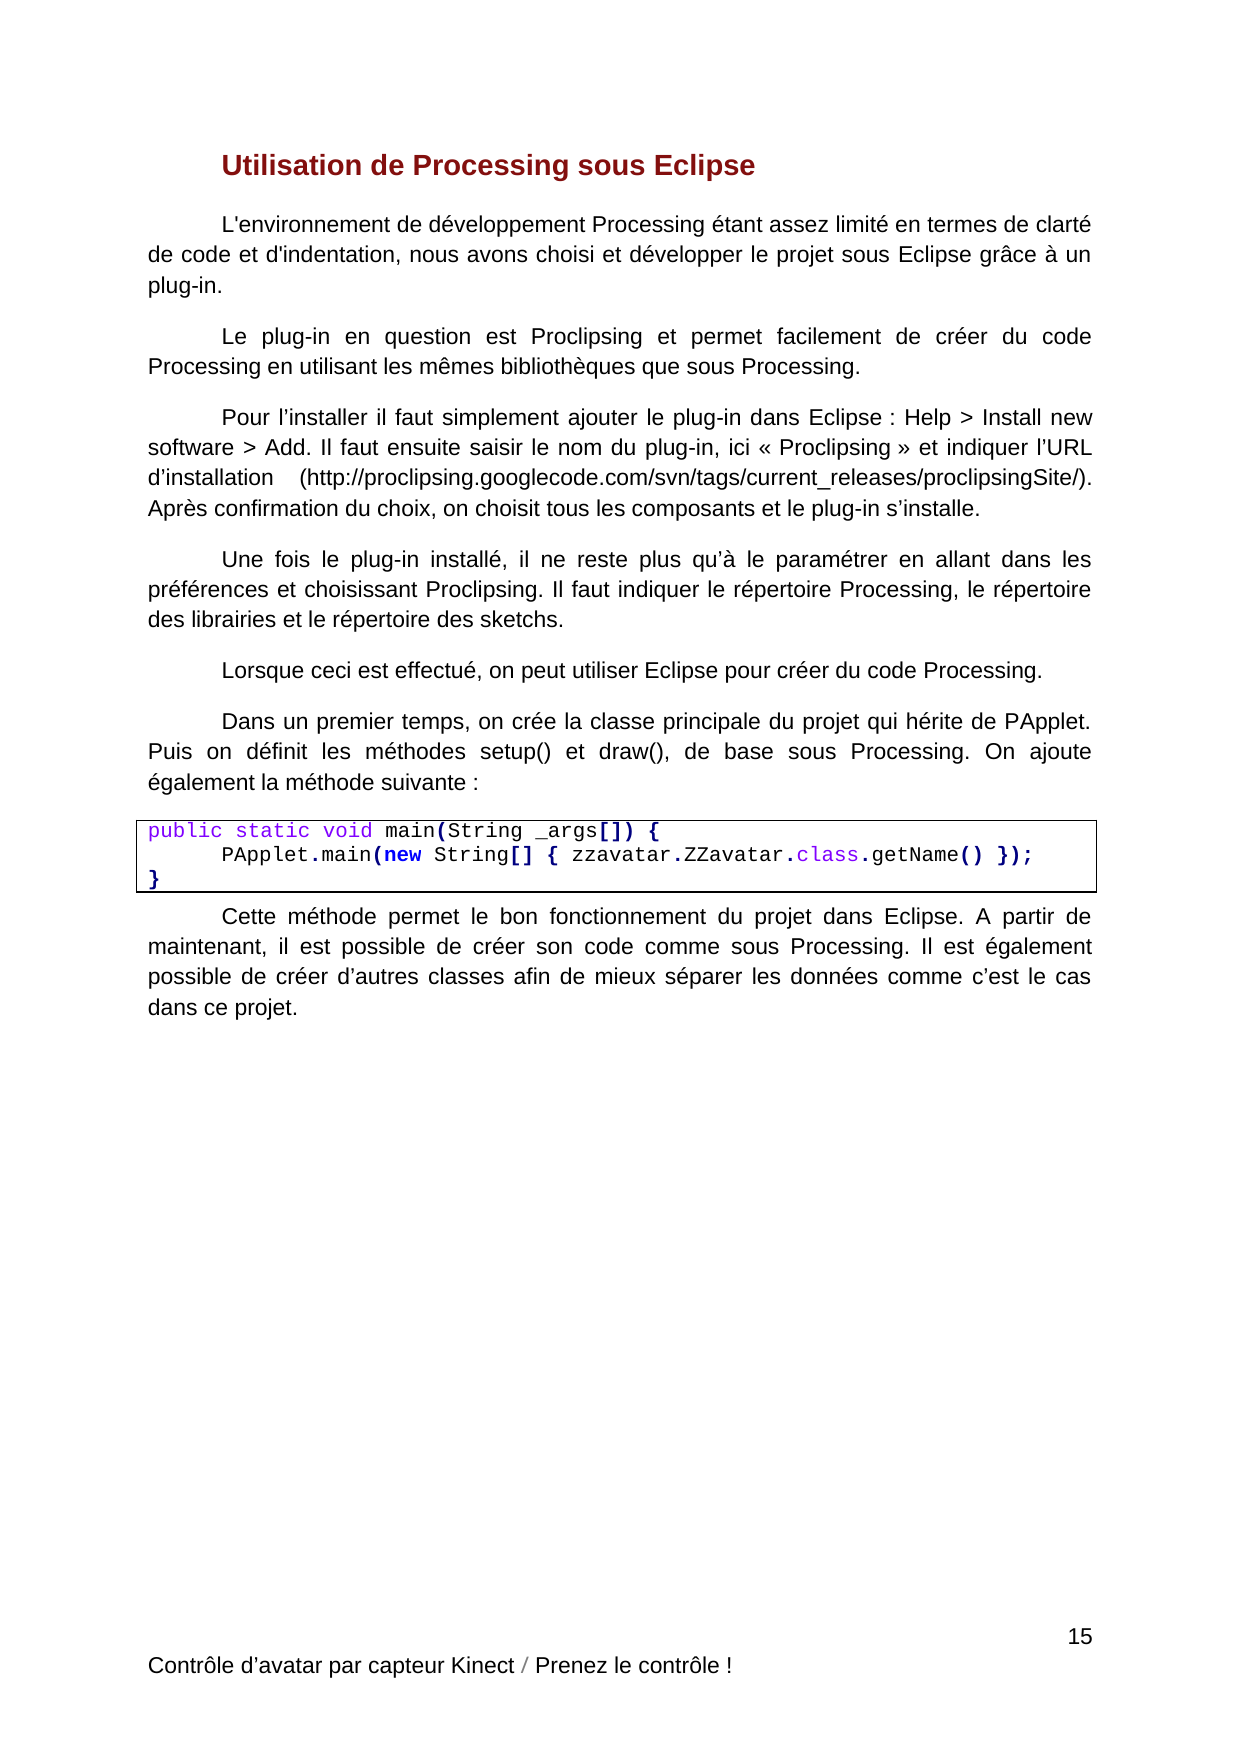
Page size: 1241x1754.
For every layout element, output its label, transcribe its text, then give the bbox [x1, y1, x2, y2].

table_header public static void main(String _args[]) { PApplet.main(new String[] { zzavatar.ZZavatar.class.getName() }); } [160, 821, 1096, 891]
text L'environnement de développement Processing étant assez limité en termes de clarté de code et d'indentation, nous avons choisi et développer le projet sous Eclipse grâce à un plug-in. [148, 211, 1093, 298]
text Cette méthode permet le bon fonctionnement du projet dans Eclipse. A partir de maintenant, il est possible de créer son code comme sous Processing. Il est également possible de créer d’autres classes afin de mieux séparer les données comme c’est le cas dans ce projet. [148, 903, 1093, 1020]
text Le plug-in en question est Proclipsing et permet facilement de créer du code Processing en utilisant les mêmes bibliothèques que sous Processing. [148, 323, 1093, 379]
text Pour l’installer il faut simplement ajouter le plug-in dans Eclipse : Help > Install new software > Add. Il faut ensuite saisir le nom du plug-in, ici « Proclipsing » et indiquer l’URL d’installation (http://proclipsing.googlecode.com/svn/tags/current_releases/proclipsingSite/). Après confirmation du choix, on choisit tous les composants et le plug-in s’installe. [148, 404, 1093, 521]
subtitle Utilisation de Processing sous Eclipse [148, 148, 1093, 181]
text Une fois le plug-in installé, il ne reste plus qu’à le paramétrer en allant dans les préférences et choisissant Proclipsing. Il faut indiquer le répertoire Processing, le répertoire des librairies et le répertoire des sketchs. [148, 546, 1093, 632]
text Lorsque ceci est effectué, on peut utiliser Eclipse pour créer du code Processing. [148, 657, 1093, 683]
text Dans un premier temps, on crée la classe principale du projet qui hérite de PApplet. Puis on définit les méthodes setup() et draw(), de base sous Processing. On ajoute également la méthode suivante : [148, 708, 1093, 795]
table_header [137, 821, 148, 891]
